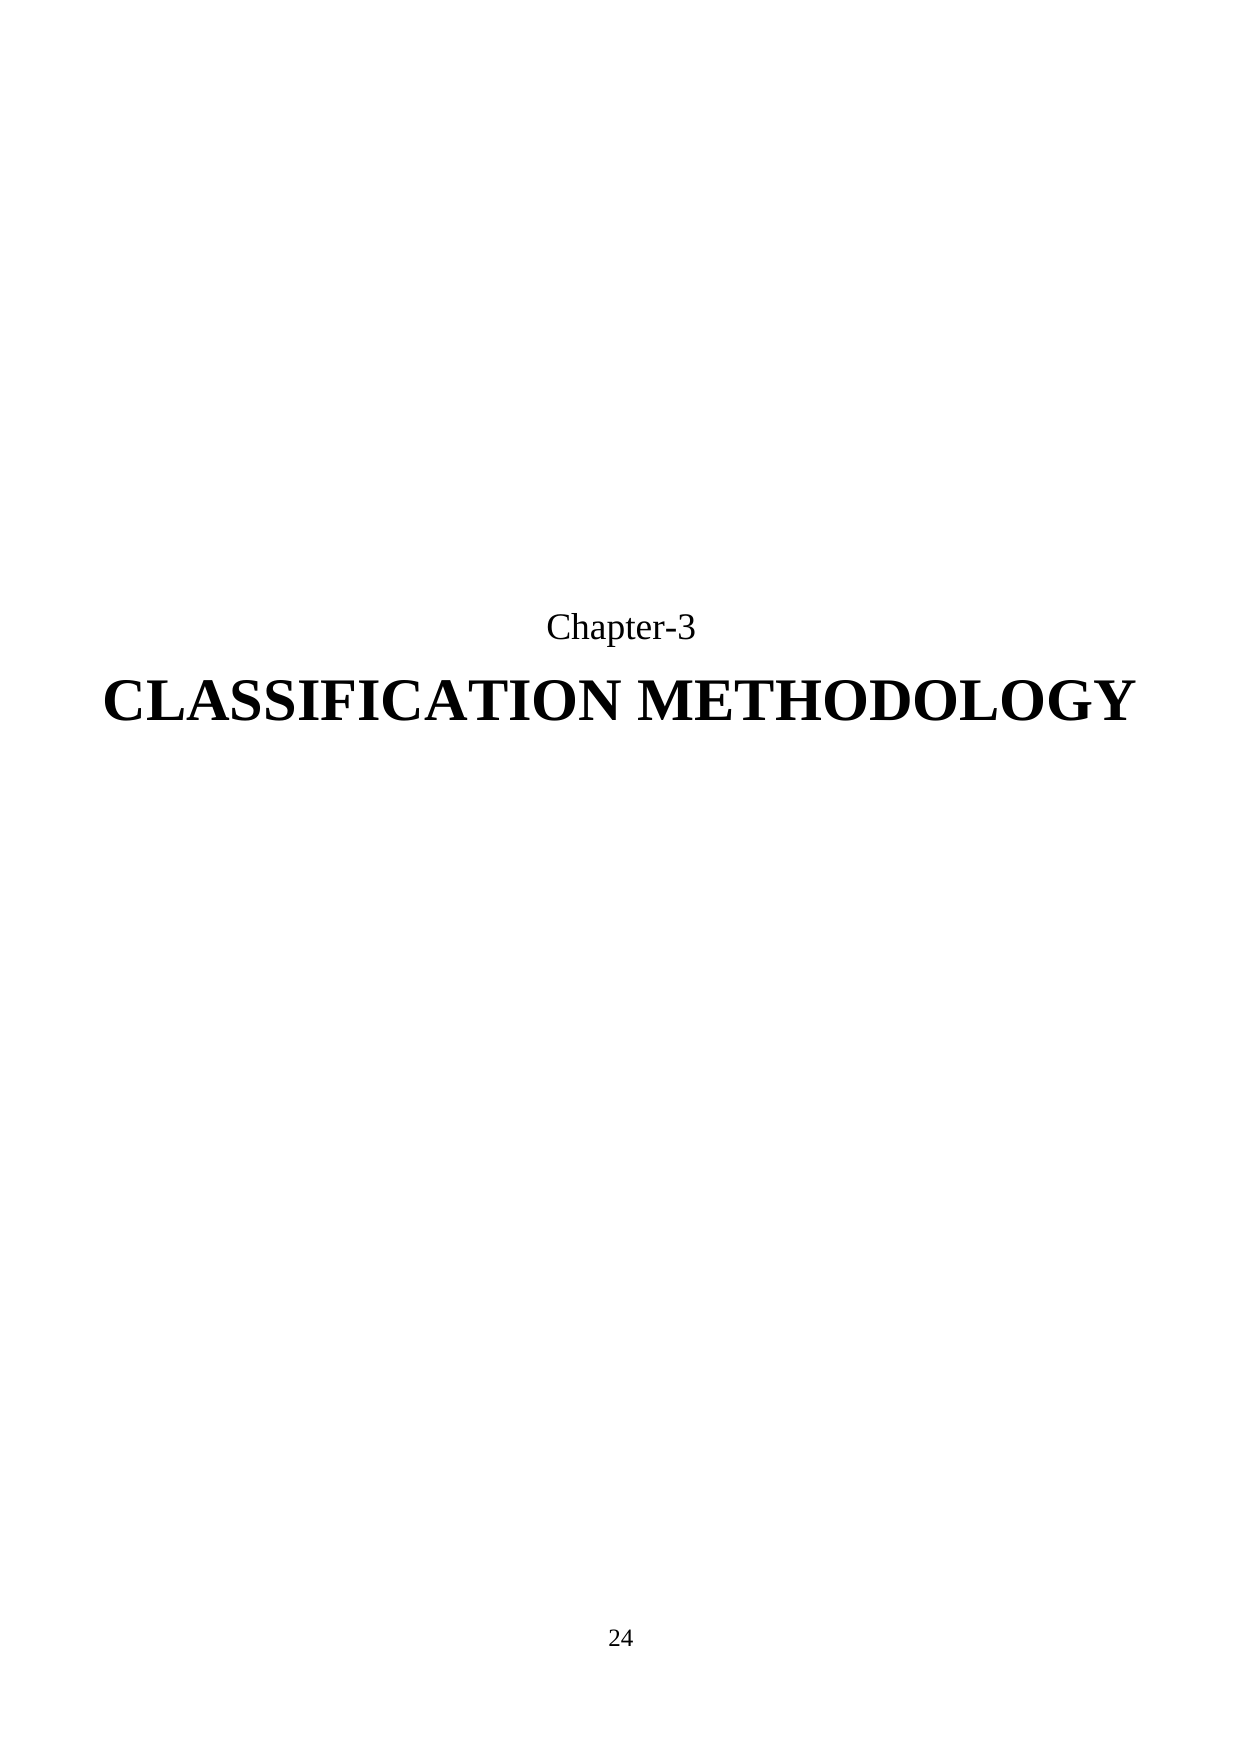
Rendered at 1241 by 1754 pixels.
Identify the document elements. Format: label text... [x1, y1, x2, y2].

subtitle Chapter-3 [75, 605, 1167, 648]
text CLASSIFICATION METHODOLOGY [75, 664, 1165, 733]
